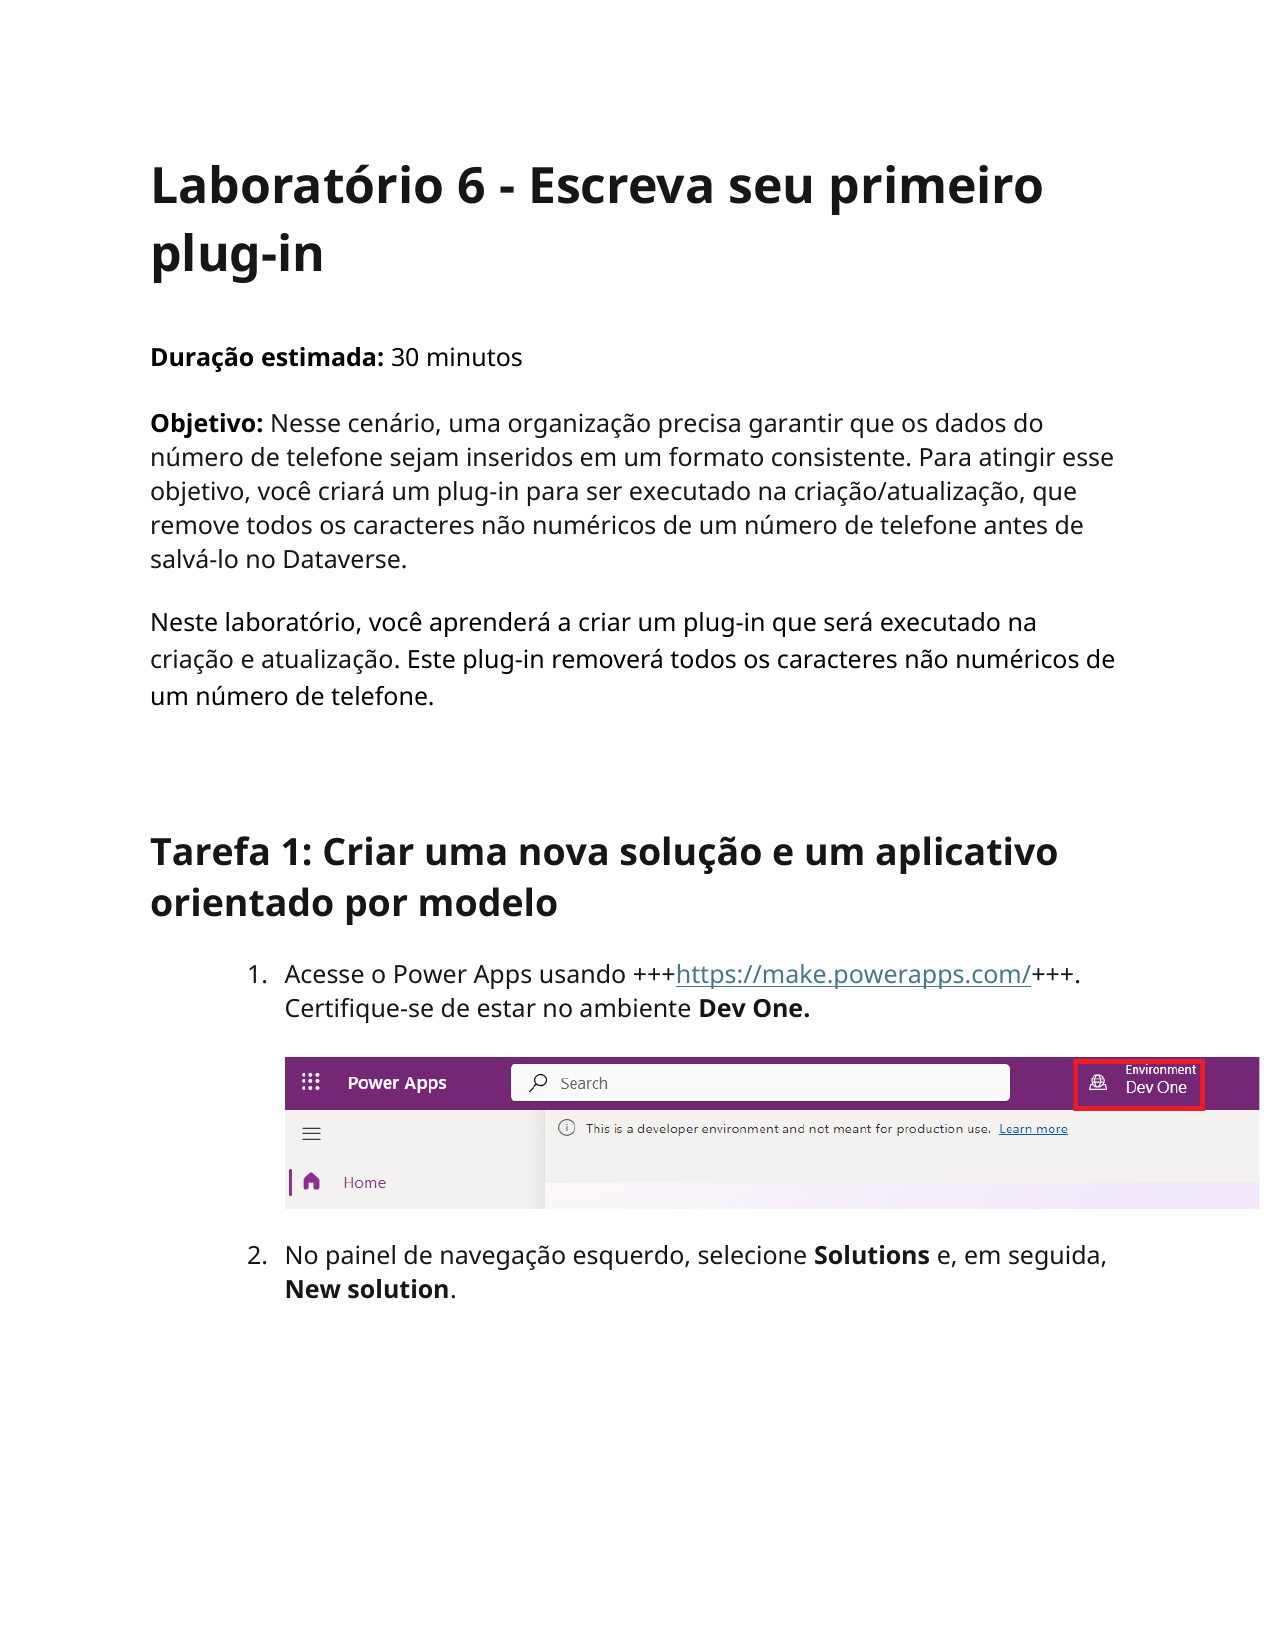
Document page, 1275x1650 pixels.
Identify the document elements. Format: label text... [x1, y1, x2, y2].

picture [284, 1054, 1260, 1209]
list No painel de navegação esquerdo, selecione Solutions e, em seguida, New solution. [247, 1238, 1125, 1306]
text Neste laboratório, você aprenderá a criar um plug-in que será executado na criação e atualização. Este plug-in removerá todos os caracteres não numéricos de um número de telefone. [150, 605, 1125, 713]
text Laboratório 6 - Escreva seu primeiro plug-in [150, 150, 1125, 286]
text Objetivo: Nesse cenário, uma organização precisa garantir que os dados do número de telefone sejam inseridos em um formato consistente. Para atingir esse objetivo, você criará um plug-in para ser executado na criação/atualização, que remove todos os caracteres não numéricos de um número de telefone antes de salvá-lo no Dataverse. [150, 406, 1125, 576]
text Duração estimada: 30 minutos [150, 340, 1125, 374]
text Tarefa 1: Criar uma nova solução e um aplicativo orientado por modelo [150, 826, 1125, 928]
list Acesse o Power Apps usando +++https://make.powerapps.com/+++. Certifique-se de estar no ambiente Dev One. [247, 957, 1125, 1025]
